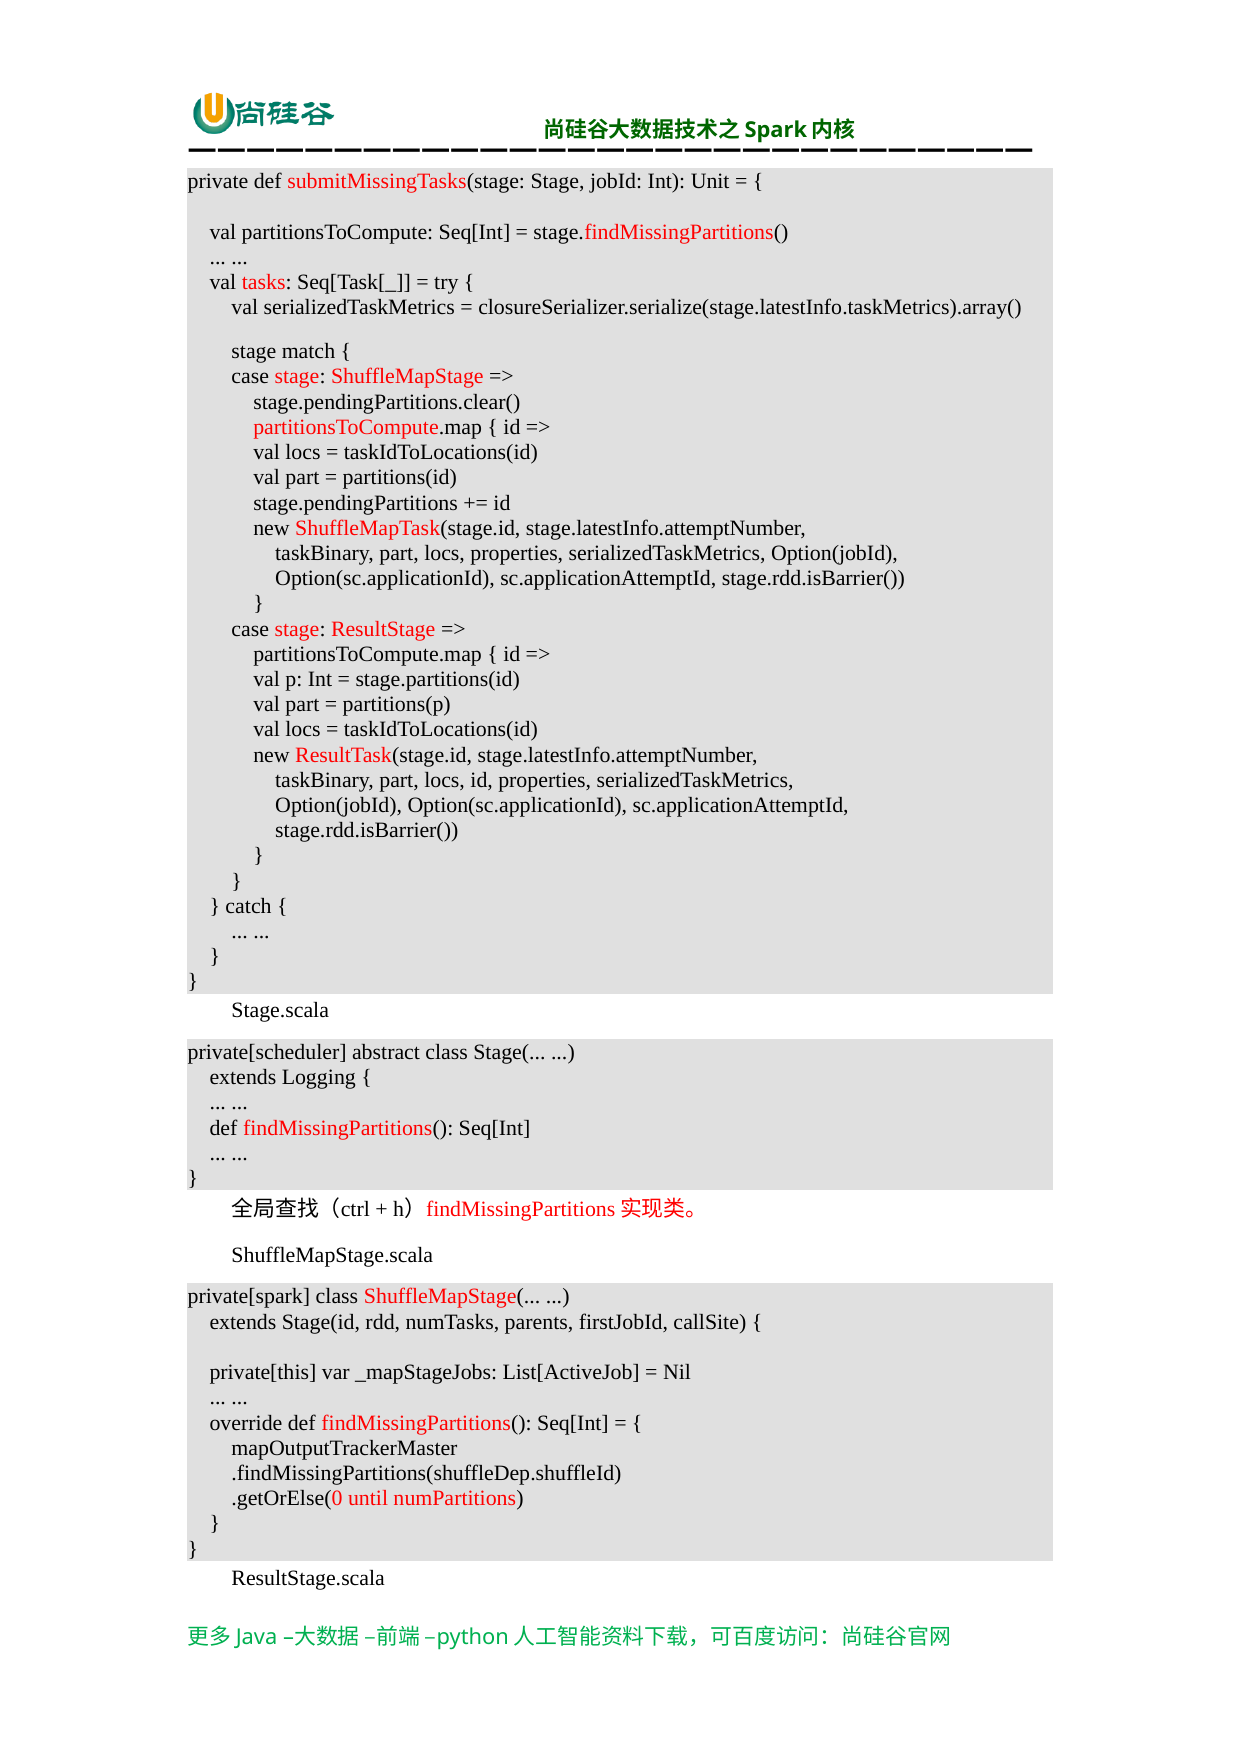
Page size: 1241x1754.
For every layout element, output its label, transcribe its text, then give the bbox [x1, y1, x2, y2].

text stage.pendingPartitions.clear() [187, 389, 1053, 414]
text } [187, 943, 1053, 968]
text val locs = taskIdToLocations(id) [187, 716, 1053, 742]
text val partitionsToCompute: Seq[Int] = stage.findMissingPartitions() [187, 219, 1053, 244]
text case stage: ResultStage => [187, 616, 1053, 641]
text val part = partitions(id) [187, 464, 1053, 489]
text } [187, 1165, 1053, 1190]
text } [187, 842, 1053, 868]
text mapOutputTrackerMaster [187, 1435, 1053, 1460]
picture [187, 88, 338, 138]
text } [187, 868, 1053, 893]
text ... ... [187, 918, 1053, 943]
text ShuffleMapStage.scala [187, 1238, 1053, 1271]
text extends Stage(id, rdd, numTasks, parents, firstJobId, callSite) { [187, 1309, 1053, 1334]
text val serializedTaskMetrics = closureSerializer.serialize(stage.latestInfo.taskMetrics).array() [187, 294, 1053, 319]
text val tasks: Seq[Task[_]] = try { [187, 269, 1053, 294]
text private[this] var _mapStageJobs: List[ActiveJob] = Nil [187, 1359, 1053, 1384]
text extends Logging { [187, 1064, 1053, 1089]
text case stage: ShuffleMapStage => [187, 363, 1053, 389]
text taskBinary, part, locs, id, properties, serializedTaskMetrics, [187, 767, 1053, 792]
text .getOrElse(0 until numPartitions) [187, 1485, 1053, 1510]
text stage.rdd.isBarrier()) [187, 817, 1053, 842]
text 全局查找（ctrl + h）findMissingPartitions实现类。 [187, 1190, 1053, 1223]
text val p: Int = stage.partitions(id) [187, 666, 1053, 691]
text new ResultTask(stage.id, stage.latestInfo.attemptNumber, [187, 742, 1053, 767]
text private[scheduler] abstract class Stage(... ...) [187, 1039, 1053, 1064]
text partitionsToCompute.map { id => [187, 414, 1053, 439]
text } [187, 590, 1053, 616]
text ... ... [187, 1384, 1053, 1409]
text Stage.scala [187, 994, 1053, 1026]
text partitionsToCompute.map { id => [187, 641, 1053, 666]
text new ShuffleMapTask(stage.id, stage.latestInfo.attemptNumber, [187, 515, 1053, 540]
text def findMissingPartitions(): Seq[Int] [187, 1114, 1053, 1140]
text ... ... [187, 1089, 1053, 1114]
text stage match { [187, 338, 1053, 363]
text ResultStage.scala [187, 1561, 1053, 1593]
text .findMissingPartitions(shuffleDep.shuffleId) [187, 1460, 1053, 1485]
text ... ... [187, 1140, 1053, 1165]
text val part = partitions(p) [187, 691, 1053, 716]
text private[spark] class ShuffleMapStage(... ...) [187, 1283, 1053, 1309]
text } [187, 1510, 1053, 1536]
text } [187, 968, 1053, 994]
text stage.pendingPartitions += id [187, 489, 1053, 515]
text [187, 1409, 1053, 1435]
text taskBinary, part, locs, properties, serializedTaskMetrics, Option(jobId), [187, 540, 1053, 565]
text } catch { [187, 893, 1053, 918]
text private def submitMissingTasks(stage: Stage, jobId: Int): Unit = { [187, 168, 1053, 193]
text val locs = taskIdToLocations(id) [187, 439, 1053, 464]
text } [187, 1536, 1053, 1561]
text Option(jobId), Option(sc.applicationId), sc.applicationAttemptId, [187, 792, 1053, 817]
text ... ... [187, 244, 1053, 269]
text Option(sc.applicationId), sc.applicationAttemptId, stage.rdd.isBarrier()) [187, 565, 1053, 590]
